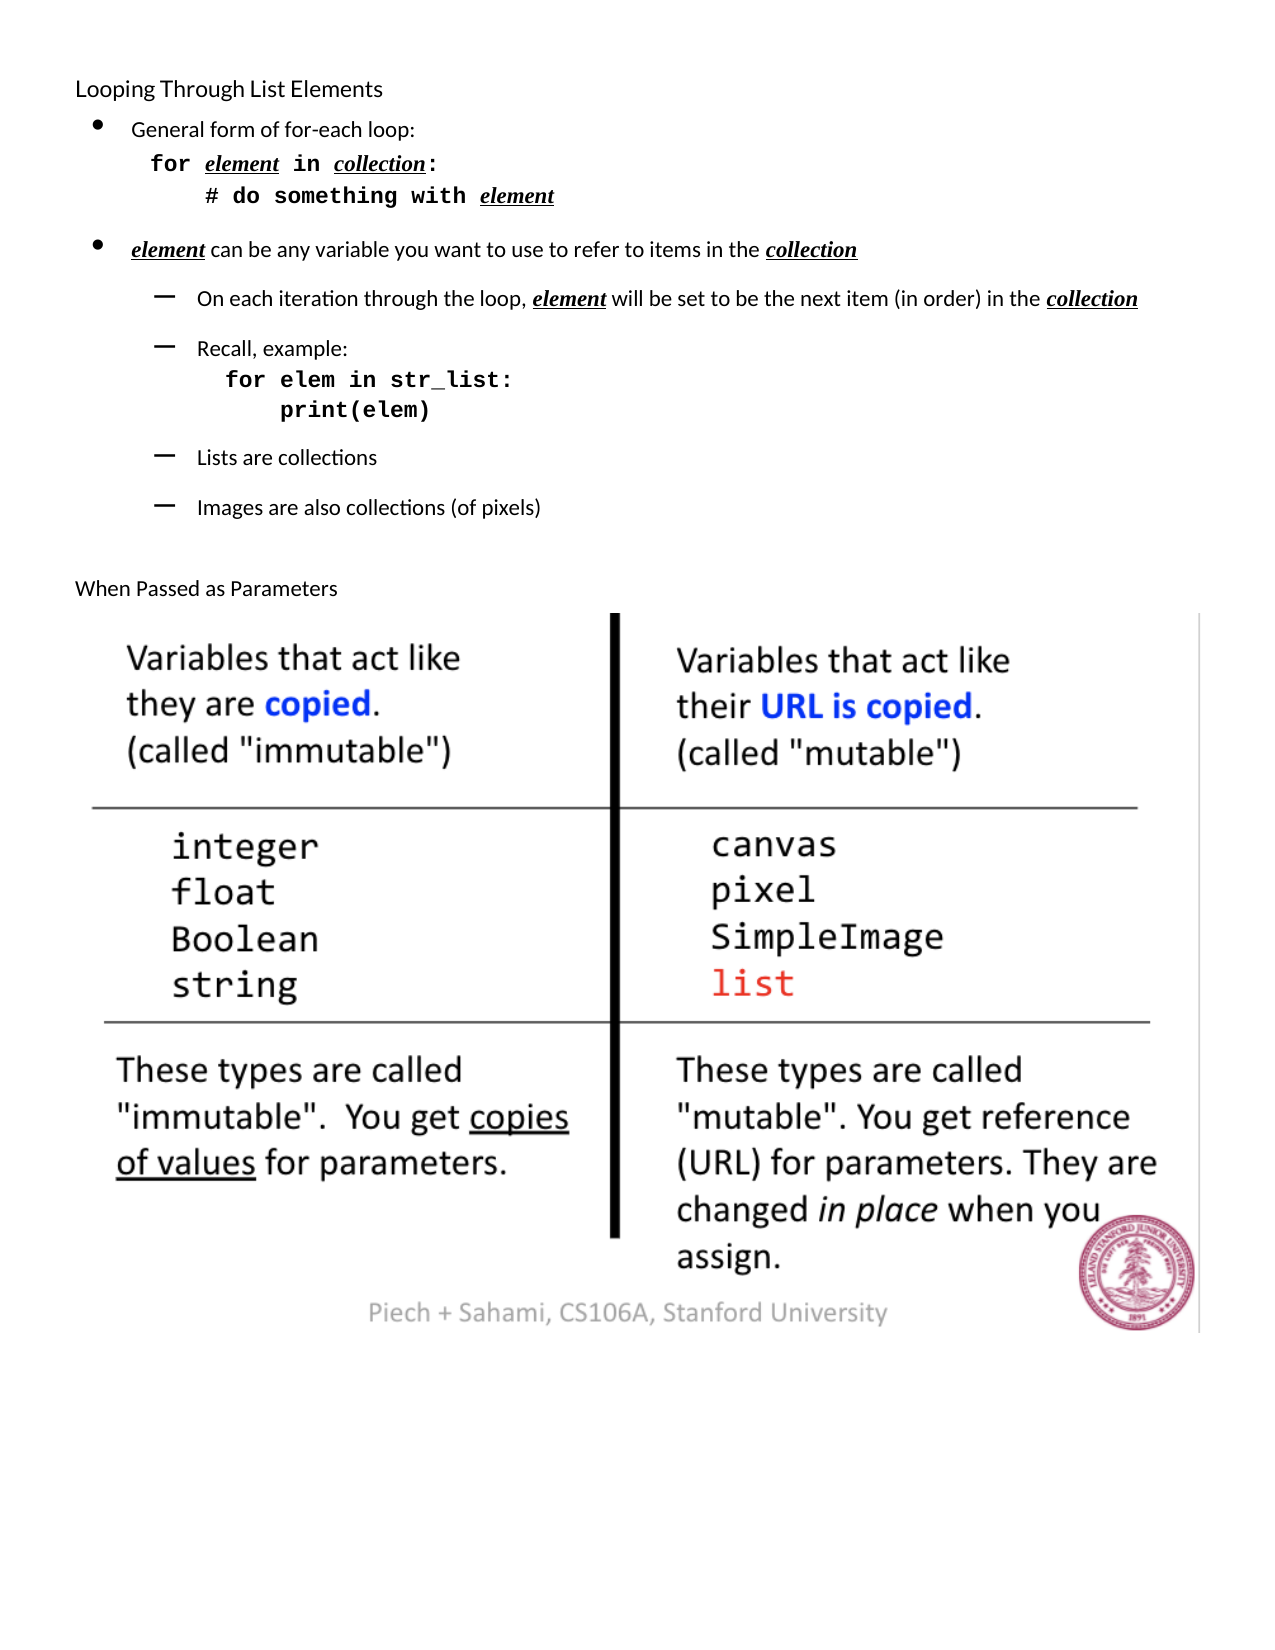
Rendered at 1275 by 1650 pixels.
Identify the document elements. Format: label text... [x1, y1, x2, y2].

text Looping Through List Elements [75, 75, 1200, 102]
list General form of for-each loop: [104, 102, 1200, 146]
picture [75, 613, 1200, 1333]
text for element in collection: [75, 150, 1200, 178]
list element can be any variable you want to use to refer to items in the collection [104, 222, 1200, 265]
list Lists are collections [175, 430, 1200, 473]
text When Passed as Parameters [75, 574, 1200, 602]
text for elem in str_list: [75, 368, 1200, 394]
text # do something with element [75, 182, 1200, 210]
list On each iteration through the loop, element will be set to be the next item (in order) in the collection [175, 271, 1200, 314]
list Images are also collections (of pixels) [175, 480, 1200, 523]
list Recall, example: [175, 321, 1200, 364]
text print(elem) [75, 398, 1200, 424]
